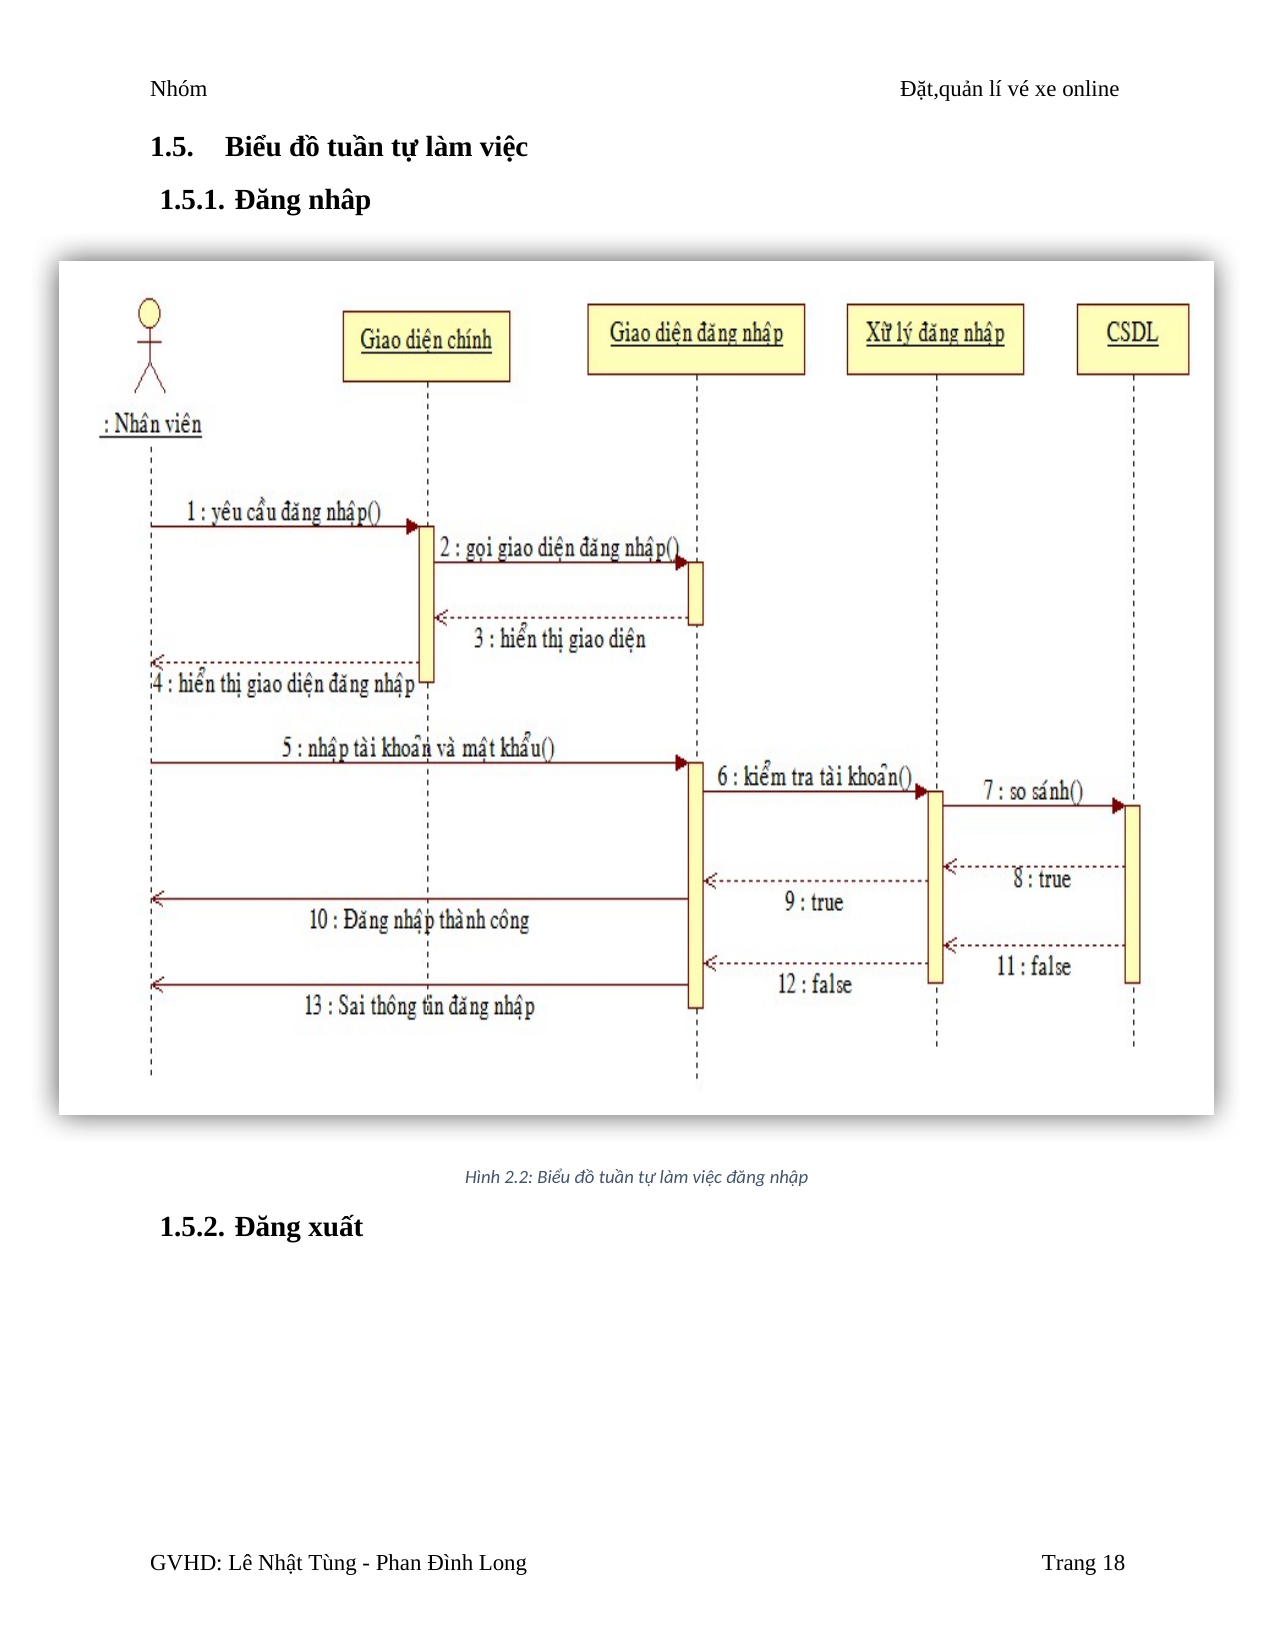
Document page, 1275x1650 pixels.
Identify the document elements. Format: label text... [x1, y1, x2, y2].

subtitle Đăng nhâp [159, 182, 1125, 216]
subtitle Đăng xuất [159, 1209, 1125, 1243]
picture [59, 261, 1214, 1115]
text Hình 2.2: Biểu đồ tuần tự làm việc đăng nhập [150, 1165, 1125, 1188]
subtitle Biểu đồ tuần tự làm việc [150, 129, 1125, 163]
